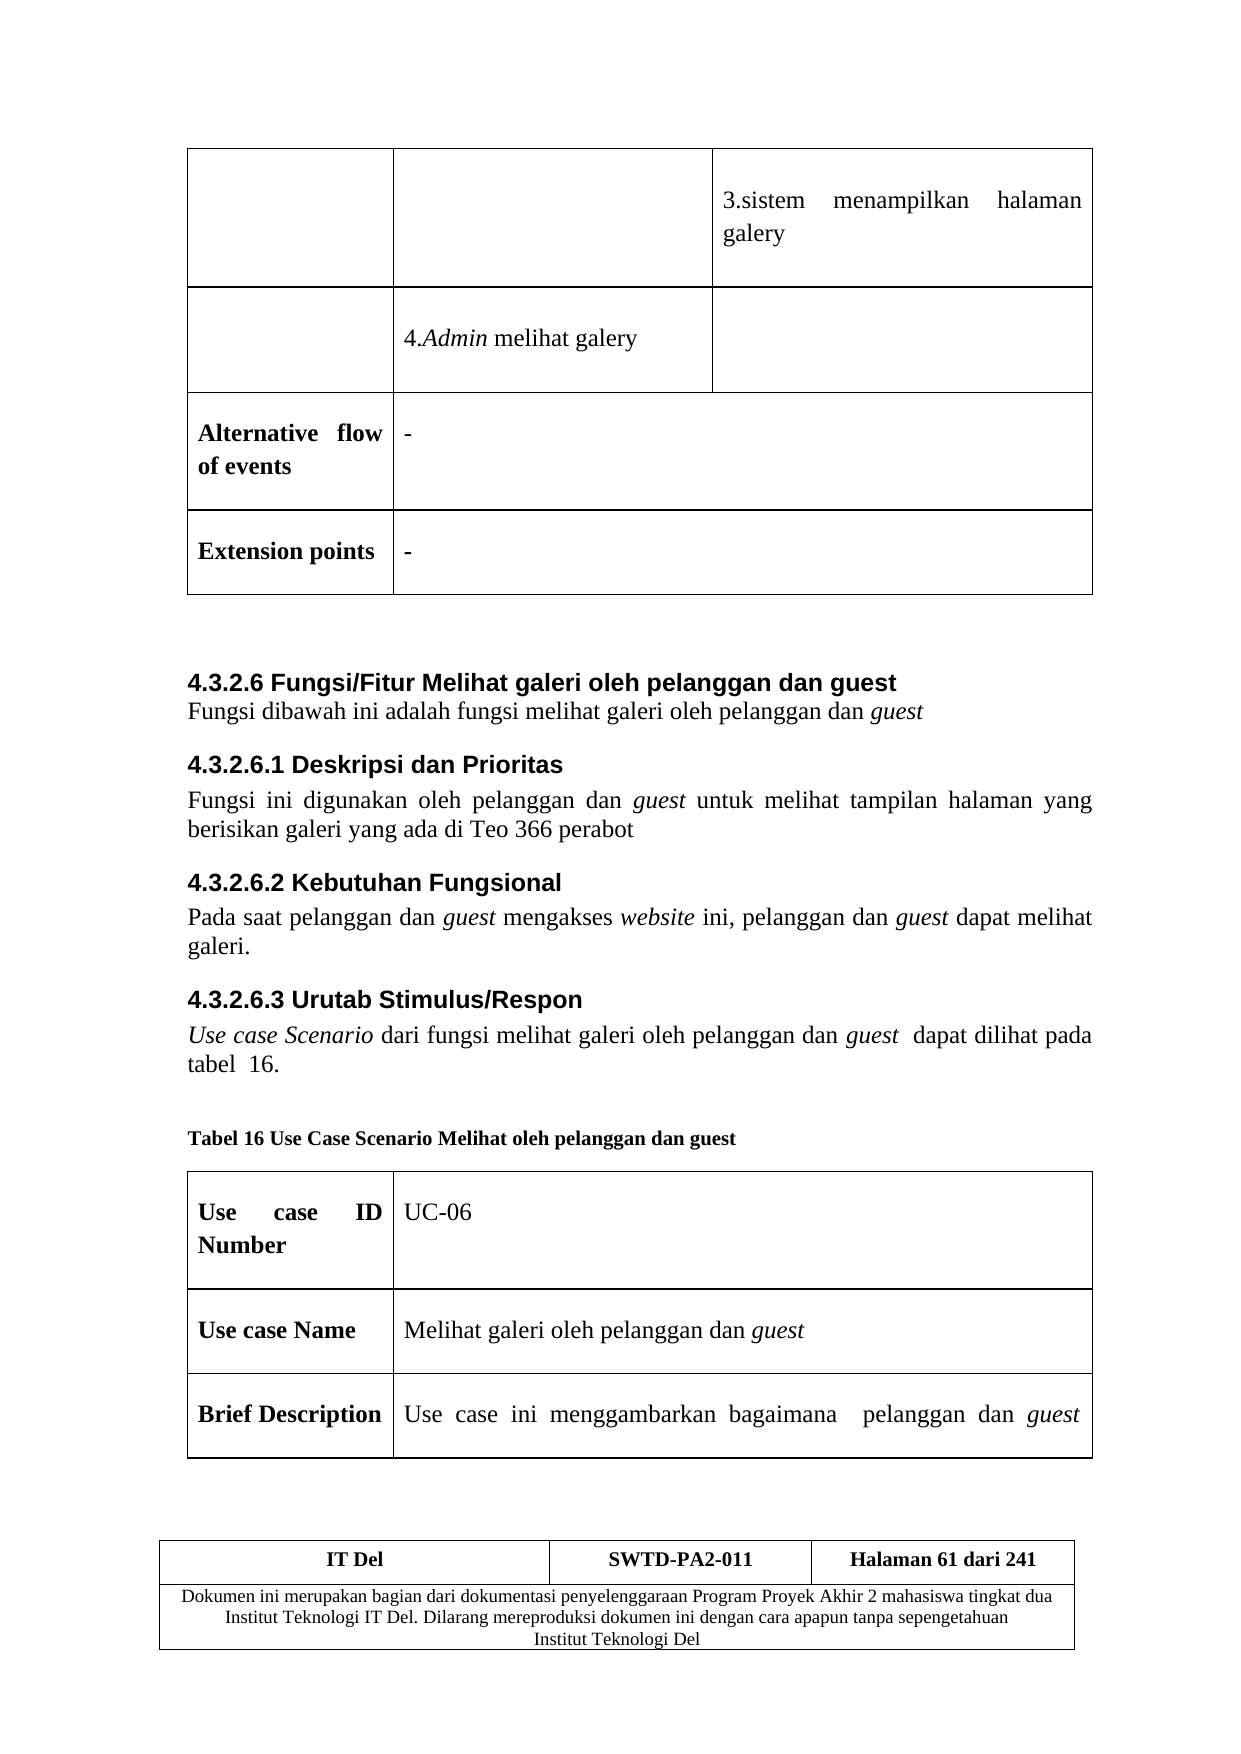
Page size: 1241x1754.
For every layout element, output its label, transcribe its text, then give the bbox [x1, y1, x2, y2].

text Use case Scenario dari fungsi melihat galeri oleh pelanggan dan guest dapat dilihat pada tabel 16. [187, 1020, 1092, 1077]
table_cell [394, 1374, 1092, 1457]
table_cell Melihat galeri oleh pelanggan dan guest [394, 1290, 1092, 1373]
table_cell Extension points [188, 511, 393, 594]
table_header Use case ID Number [188, 1172, 393, 1288]
table_header UC-06 [394, 1172, 1092, 1288]
subtitle 4.3.2.6.1 Deskripsi dan Prioritas [187, 750, 1092, 779]
table_cell [188, 288, 393, 392]
table_cell Use case Name [188, 1290, 393, 1373]
table_cell 4.Admin melihat galery [394, 288, 712, 392]
text Fungsi dibawah ini adalah fungsi melihat galeri oleh pelanggan dan guest [187, 696, 1092, 725]
table_cell Brief Description [188, 1374, 393, 1457]
text Tabel 16 Use Case Scenario Melihat oleh pelanggan dan guest [187, 1126, 1092, 1150]
text Pada saat pelanggan dan guest mengakses website ini, pelanggan dan guest dapat melihat galeri. [187, 902, 1092, 960]
table_cell [394, 149, 712, 286]
table_cell - [394, 393, 1092, 509]
table_cell 3.sistem menampilkan halaman galery [713, 149, 1092, 286]
table_cell - [394, 511, 1092, 594]
subtitle 4.3.2.6.2 Kebutuhan Fungsional [187, 867, 1092, 896]
text Fungsi ini digunakan oleh pelanggan dan guest untuk melihat tampilan halaman yang berisikan galeri yang ada di Teo 366 perabot [187, 785, 1092, 842]
text 4.3.2.6 Fungsi/Fitur Melihat galeri oleh pelanggan dan guest [187, 667, 1092, 696]
table_cell [713, 288, 1092, 392]
subtitle 4.3.2.6.3 Urutab Stimulus/Respon [187, 985, 1092, 1014]
table_cell Alternative flow of events [188, 393, 393, 509]
